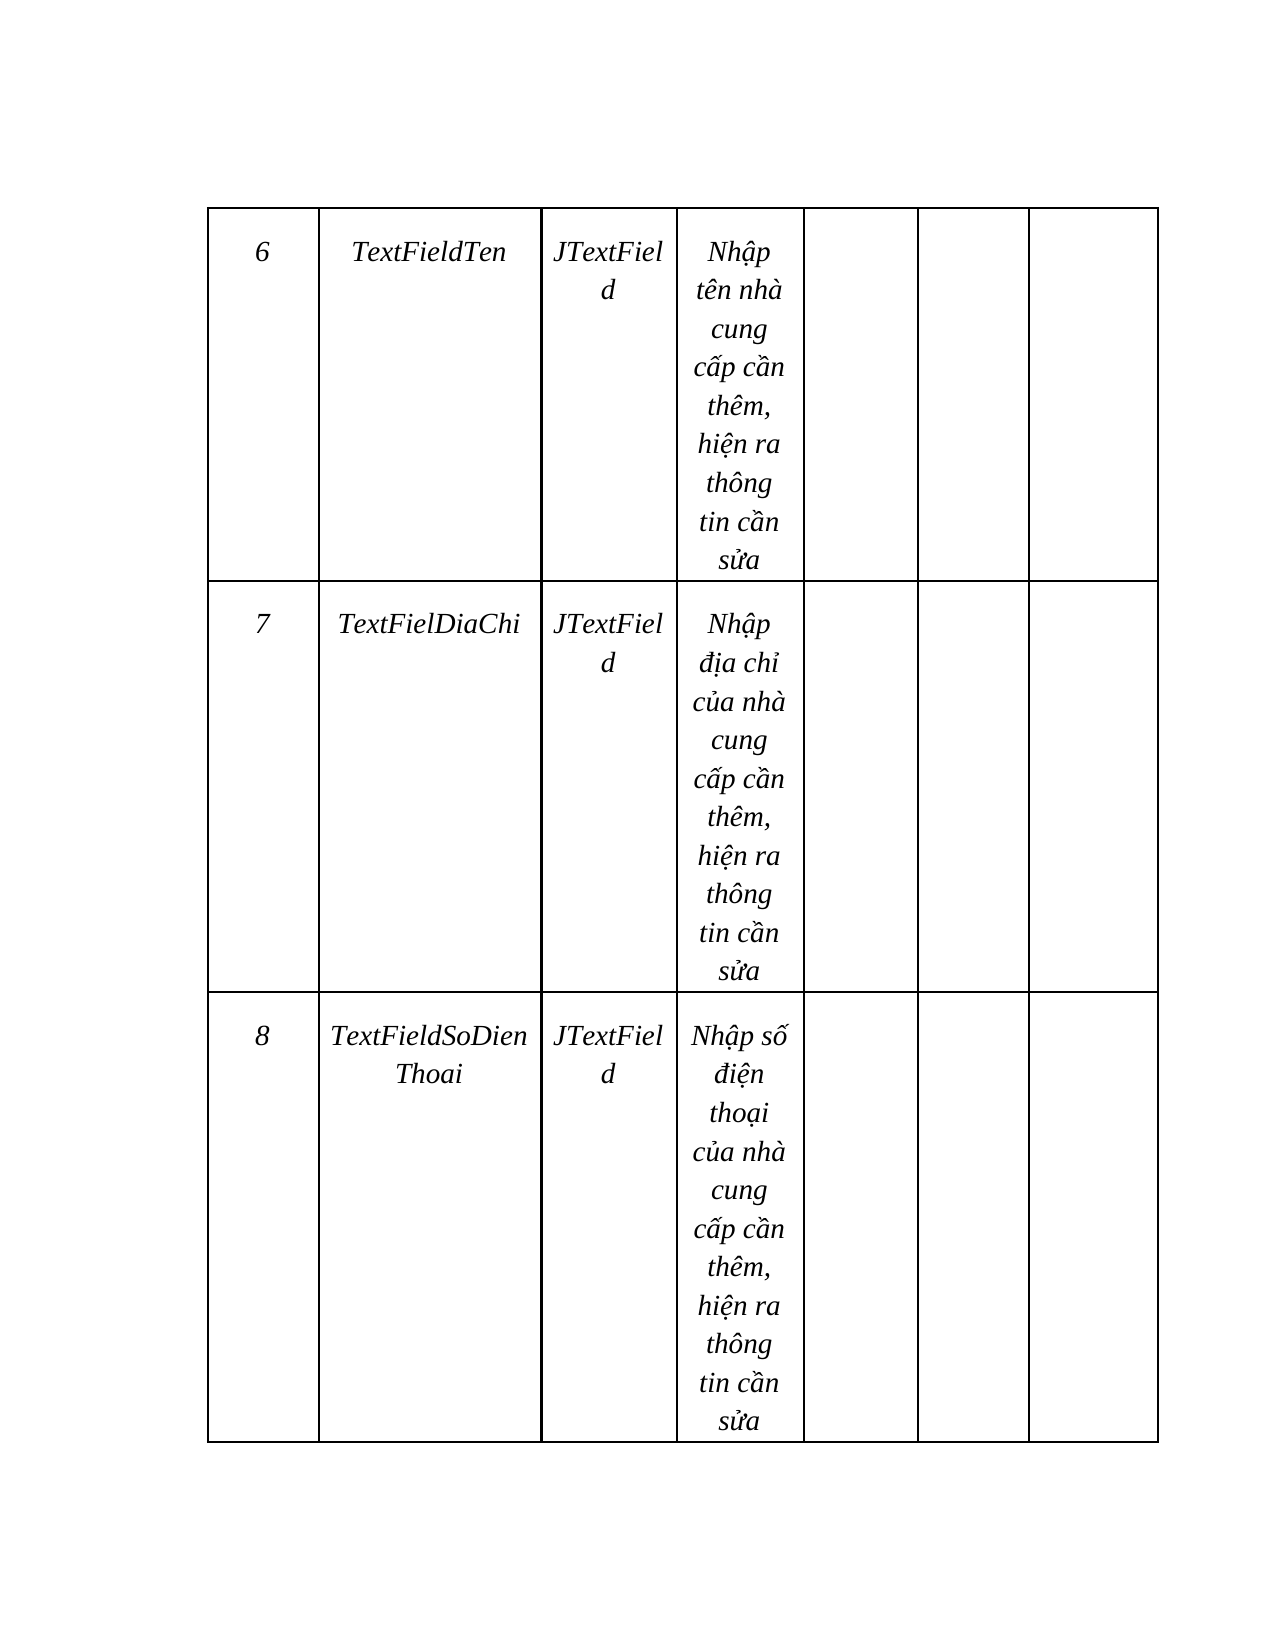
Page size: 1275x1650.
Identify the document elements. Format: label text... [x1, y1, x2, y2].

table_cell [805, 209, 917, 579]
table_cell Nhập tên nhà cung cấp cần thêm, hiện ra thông tin cần sửa [678, 209, 803, 579]
table_cell 7 [209, 582, 318, 991]
table_cell [919, 582, 1028, 991]
table_cell [1030, 209, 1157, 579]
table_cell [1030, 582, 1157, 991]
table_cell [805, 582, 917, 991]
table_cell [919, 209, 1028, 579]
table_cell JTextField [543, 993, 676, 1441]
table_cell Nhập địa chỉ của nhà cung cấp cần thêm, hiện ra thông tin cần sửa [678, 582, 803, 991]
table_cell [1030, 993, 1157, 1441]
table_cell JTextField [543, 209, 676, 579]
table_cell [919, 993, 1028, 1441]
table_cell Nhập số điện thoại của nhà cung cấp cần thêm, hiện ra thông tin cần sửa [678, 993, 803, 1441]
table_cell JTextField [543, 582, 676, 991]
table_cell [805, 993, 917, 1441]
table_cell 8 [209, 993, 318, 1441]
table_cell TextFieldSoDienThoai [320, 993, 540, 1441]
table_cell 6 [209, 209, 318, 579]
table_cell TextFielDiaChi [320, 582, 540, 991]
table_cell TextFieldTen [320, 209, 540, 579]
